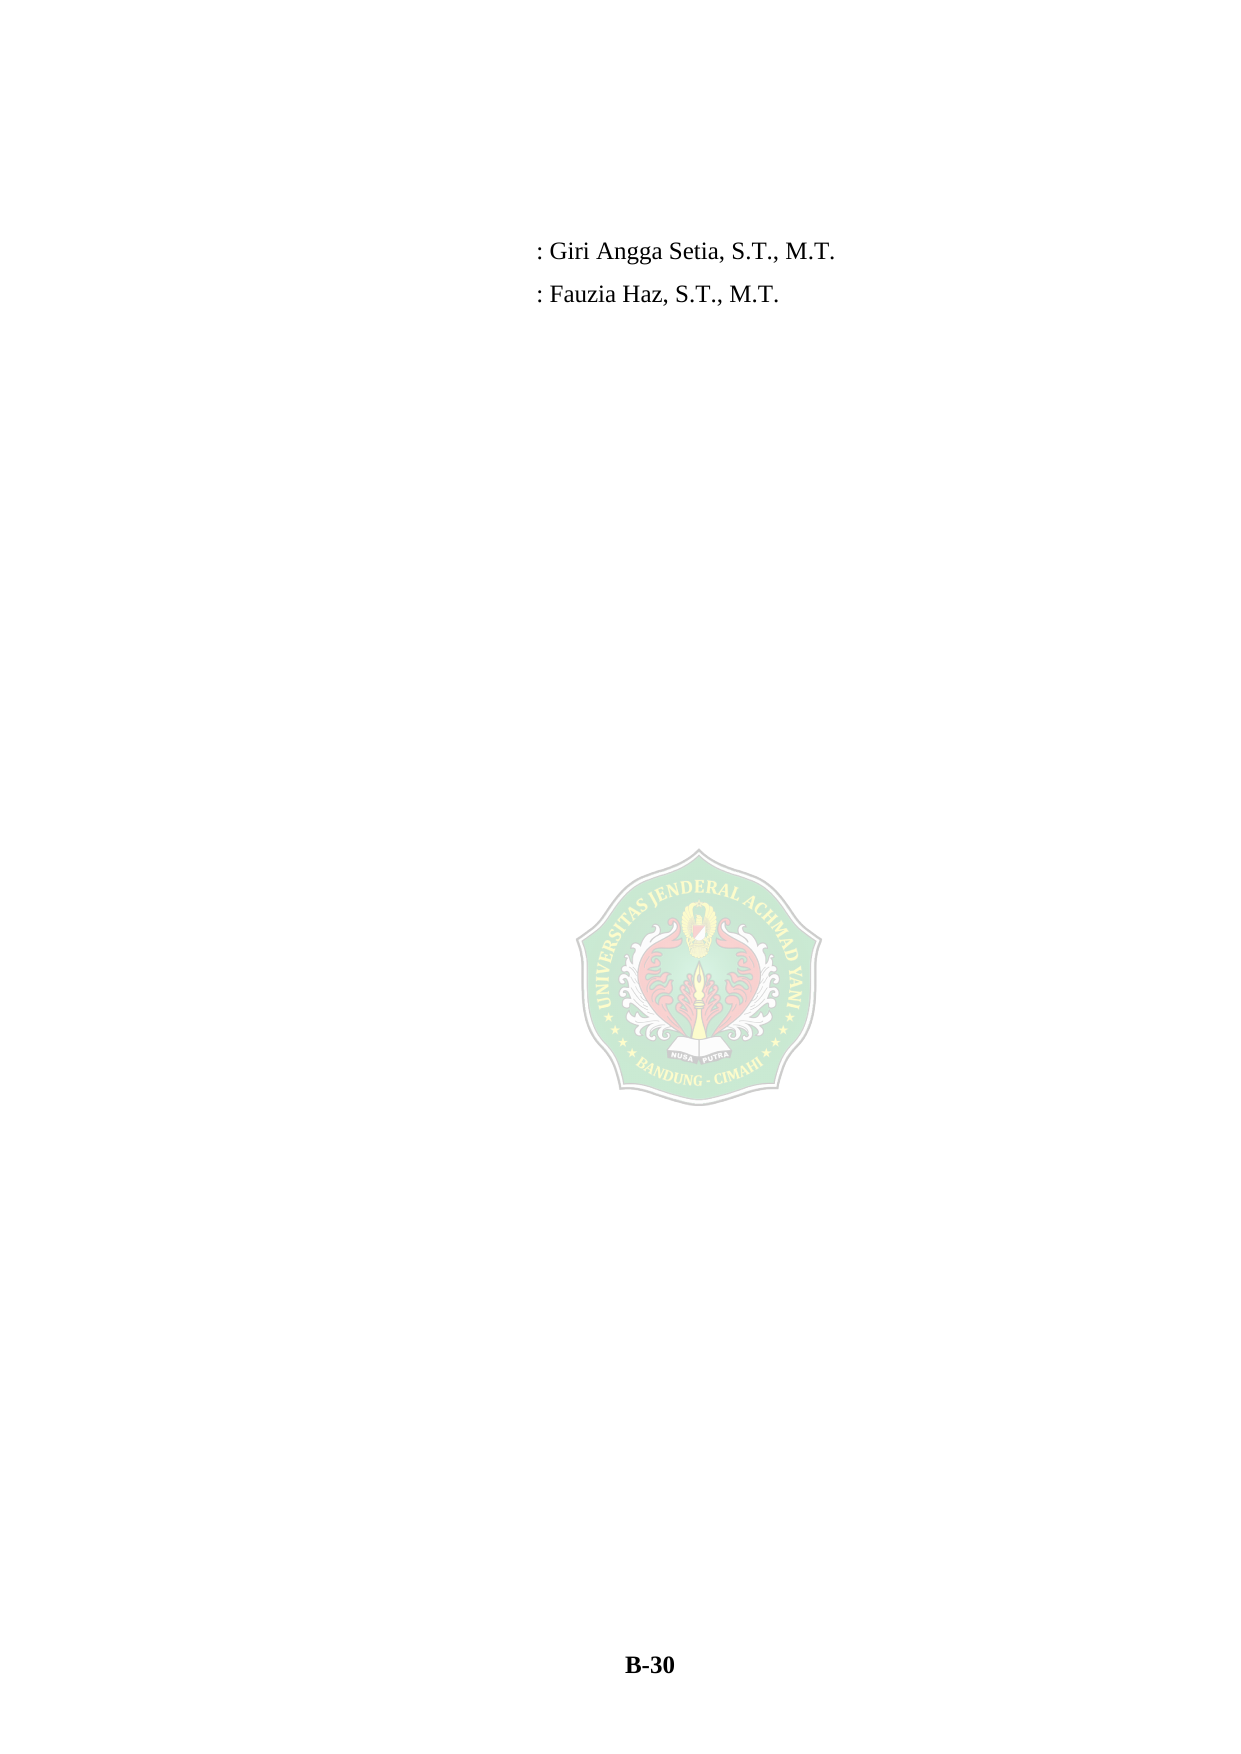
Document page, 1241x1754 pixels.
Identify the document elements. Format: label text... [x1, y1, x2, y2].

text : Fauzia Haz, S.T., M.T. [311, 279, 1063, 308]
text : Giri Angga Setia, S.T., M.T. [311, 236, 1063, 265]
picture [573, 847, 824, 1111]
